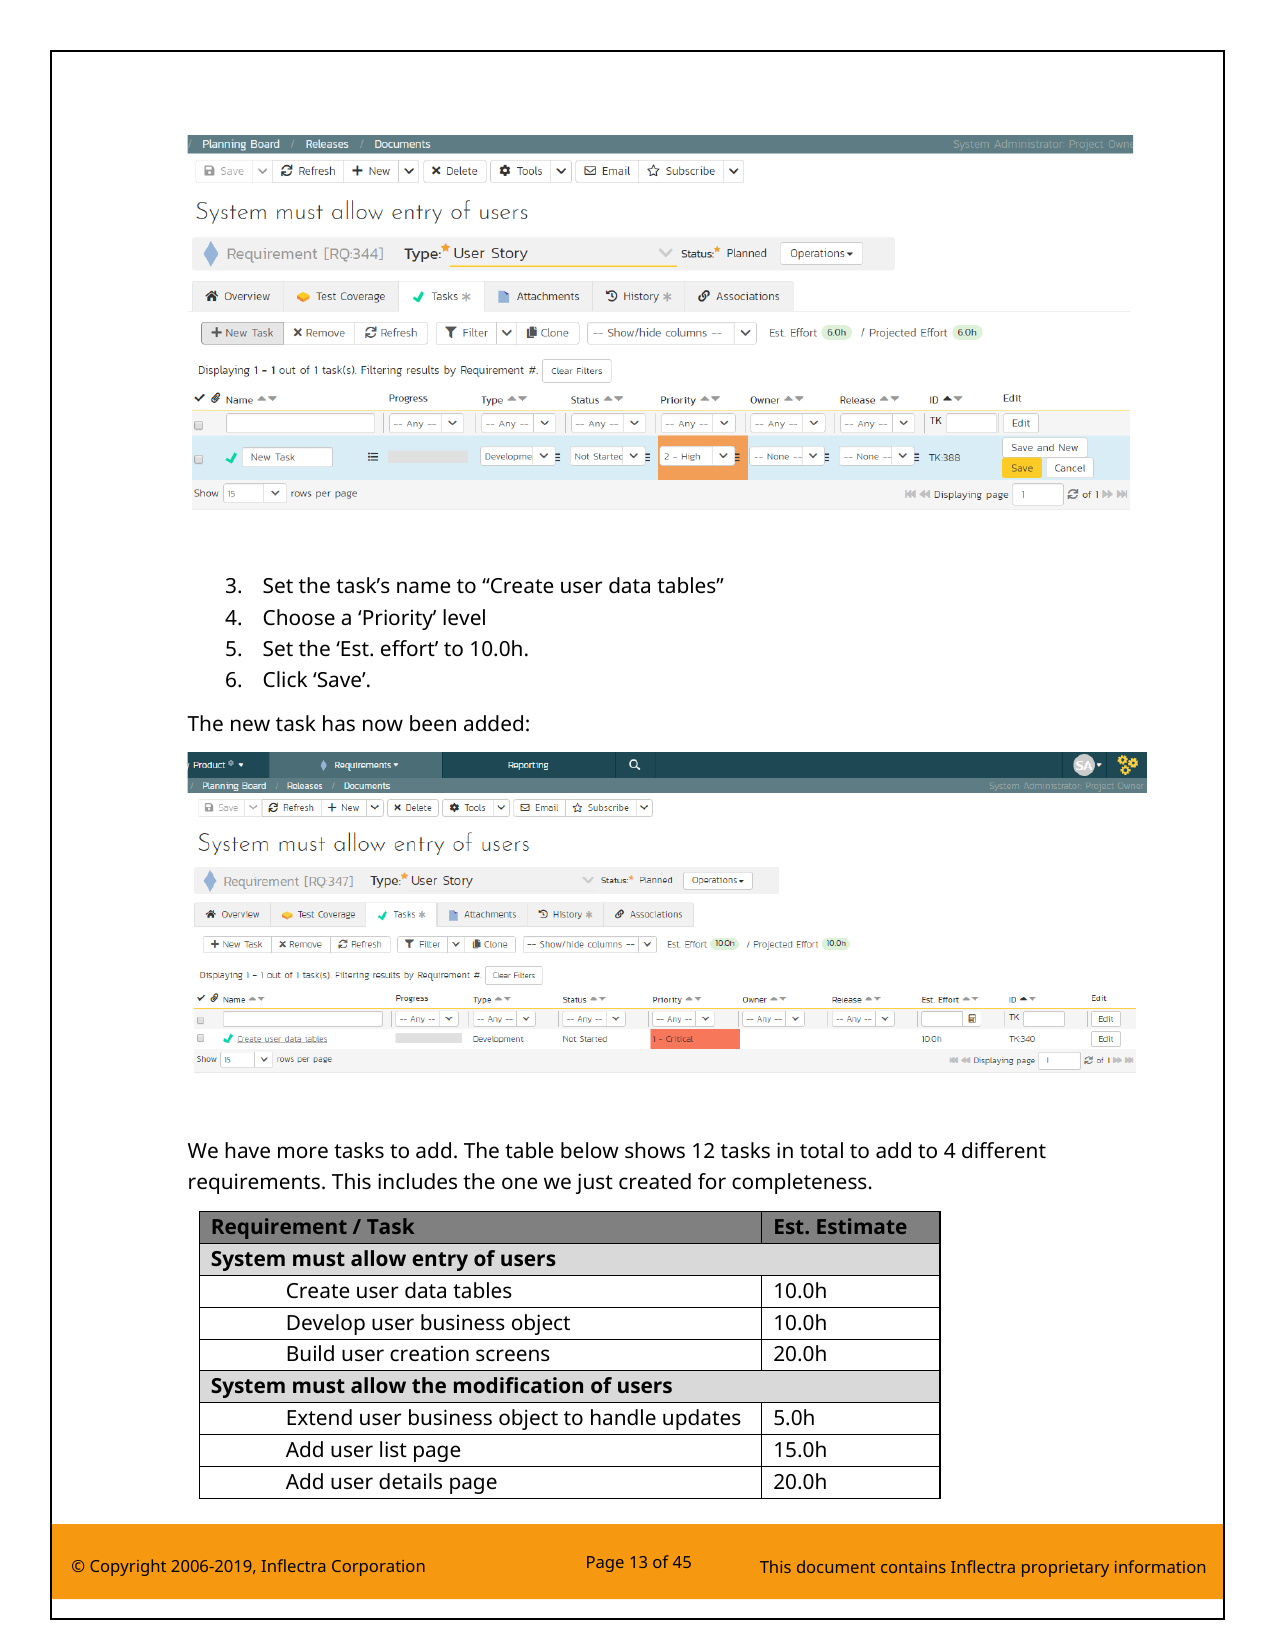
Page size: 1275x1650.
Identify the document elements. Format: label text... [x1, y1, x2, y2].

table_cell 20.0h [762, 1340, 939, 1370]
table_cell Develop user business object [200, 1308, 761, 1338]
text We have more tasks to add. The table below shows 12 tasks in total to add to 4 different requirements. This includes the one we just created for completeness. [187, 1136, 1087, 1196]
table_cell Add user details page [200, 1467, 761, 1498]
table_cell 10.0h [762, 1276, 939, 1307]
table_cell Build user creation screens [200, 1340, 761, 1370]
table_cell 20.0h [762, 1467, 939, 1498]
table_header Est. Estimate [762, 1212, 939, 1243]
list Set the ‘Est. effort’ to 10.0h. [225, 634, 1087, 662]
table_cell Create user data tables [200, 1276, 761, 1307]
table_header Requirement / Task [200, 1212, 761, 1243]
picture [187, 752, 1147, 1078]
list Set the task’s name to “Create user data tables” [225, 571, 1087, 600]
table_cell System must allow the modification of users [200, 1371, 939, 1402]
table_cell 5.0h [762, 1403, 939, 1434]
list Click ‘Save’. [225, 665, 1087, 693]
list Choose a ‘Priority’ level [225, 603, 1087, 631]
table_cell 15.0h [762, 1435, 939, 1466]
table_cell System must allow entry of users [200, 1244, 939, 1275]
table_cell 10.0h [762, 1308, 939, 1338]
picture [187, 135, 1134, 513]
table_cell Extend user business object to handle updates [200, 1403, 761, 1434]
table_cell Add user list page [200, 1435, 761, 1466]
text The new task has now been added: [187, 709, 1087, 737]
